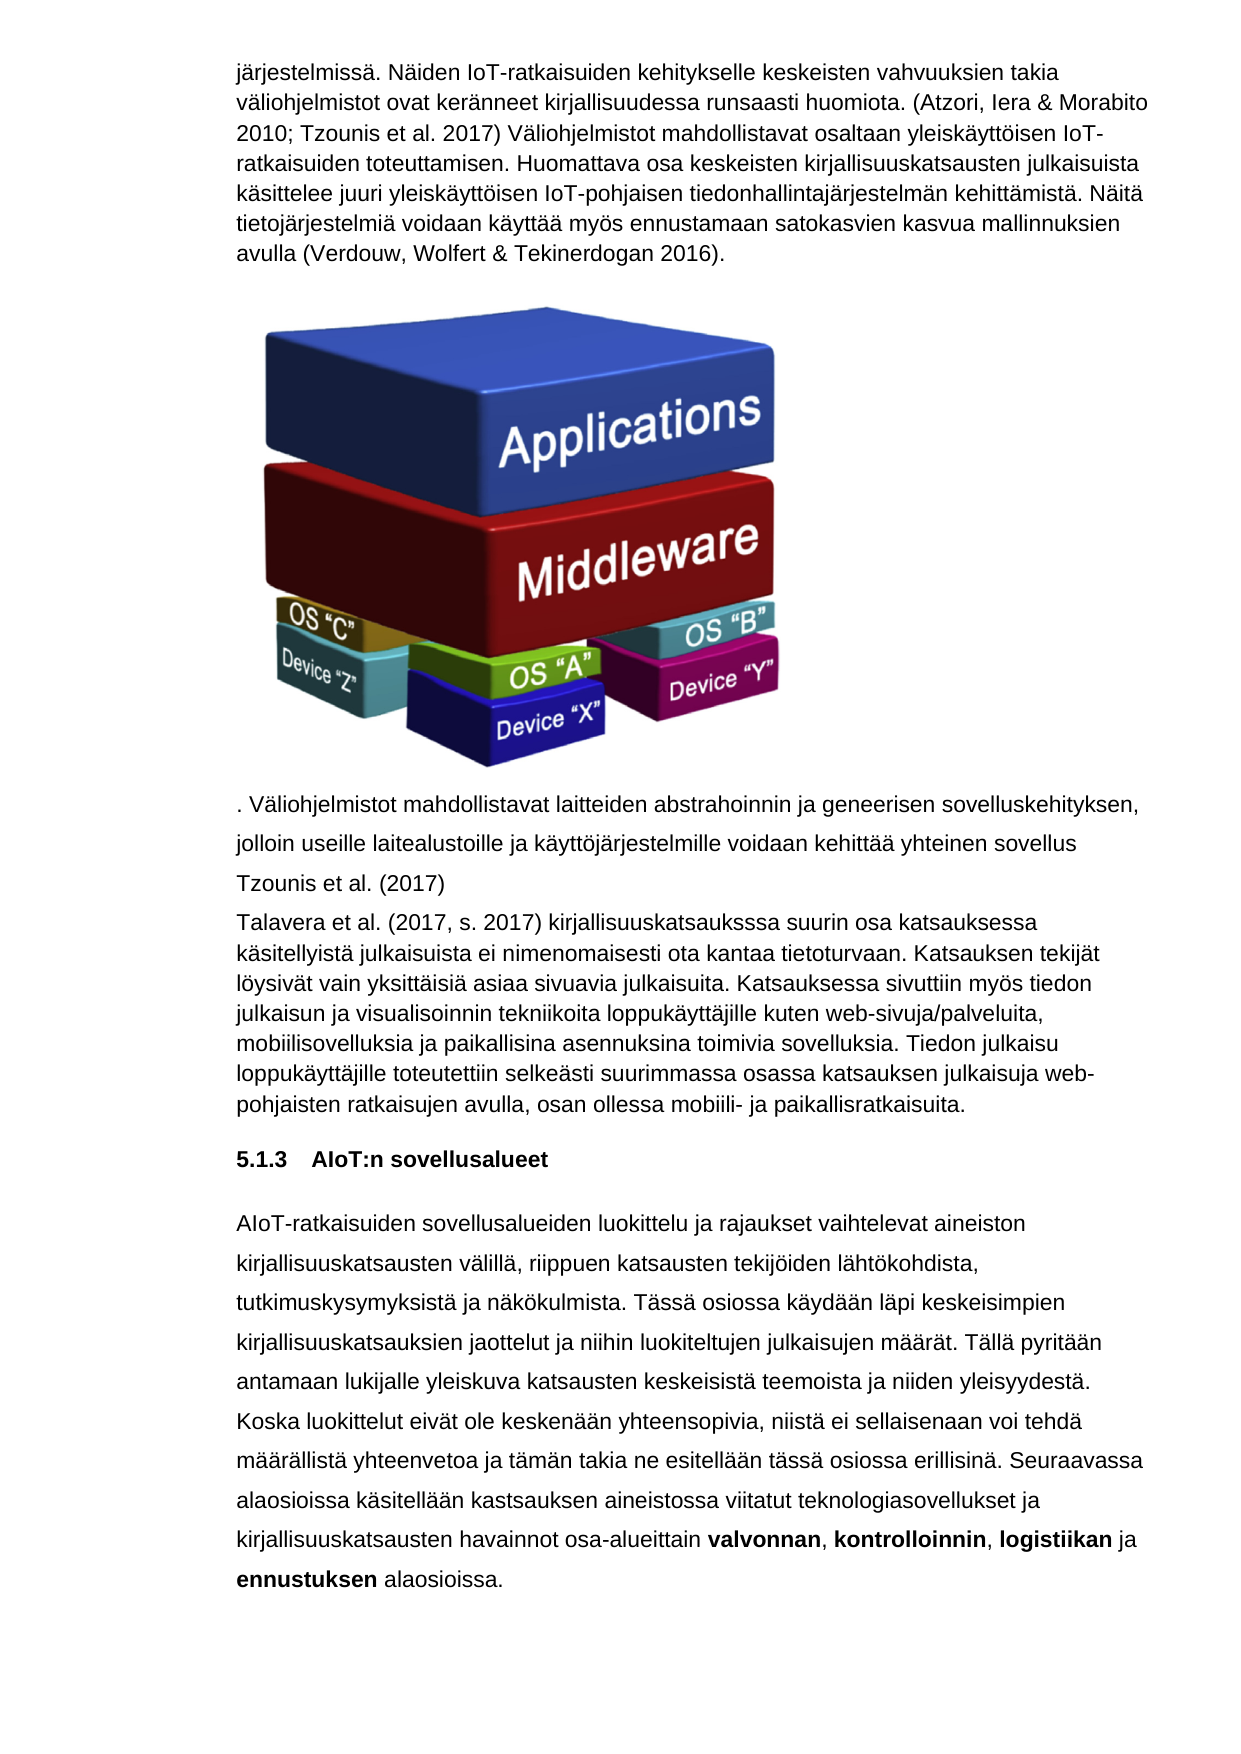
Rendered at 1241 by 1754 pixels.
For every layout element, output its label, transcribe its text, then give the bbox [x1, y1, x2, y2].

picture [255, 285, 787, 778]
subtitle AIoT:n sovellusalueet [236, 1146, 1152, 1172]
text Talavera et al. (2017, s. 2017) kirjallisuuskatsauksssa suurin osa katsauksessa käsitellyistä julkaisuista ei nimenomaisesti ota kantaa tietoturvaan. Katsauksen tekijät löysivät vain yksittäisiä asiaa sivuavia julkaisuita. Katsauksessa sivuttiin myös tiedon julkaisun ja visualisoinnin tekniikoita loppukäyttäjille kuten web-sivuja/palveluita, mobiilisovelluksia ja paikallisina asennuksina toimivia sovelluksia. Tiedon julkaisu loppukäyttäjille toteutettiin selkeästi suurimmassa osassa katsauksen julkaisuja web-pohjaisten ratkaisujen avulla, osan ollessa mobiili- ja paikallisratkaisuita. [236, 909, 1152, 1117]
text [236, 59, 1152, 267]
